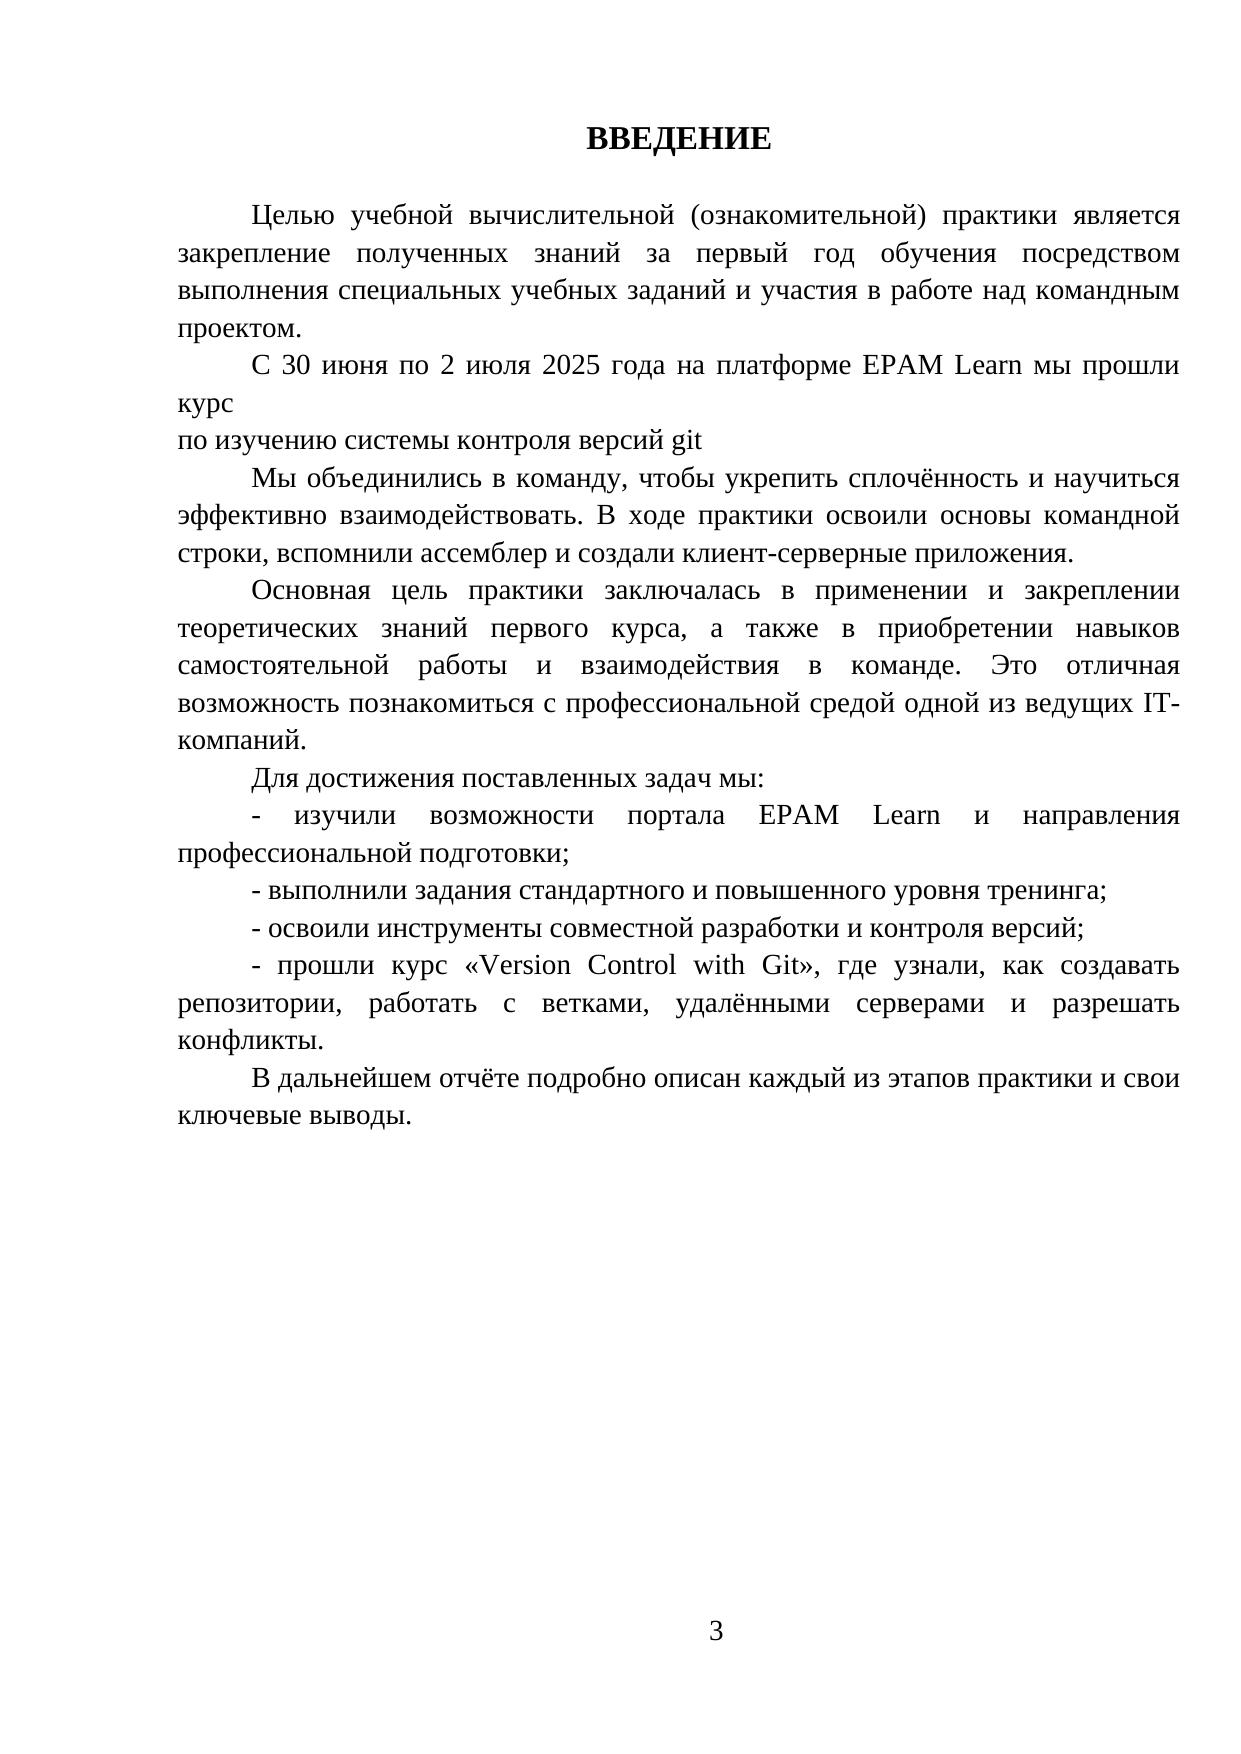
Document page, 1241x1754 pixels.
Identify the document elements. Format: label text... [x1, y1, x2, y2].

text Для достижения поставленных задач мы: [177, 757, 1181, 795]
text Целью учебной вычислительной (ознакомительной) практики является закрепление полученных знаний за первый год обучения посредством выполнения специальных учебных заданий и участия в работе над командным проектом. [177, 195, 1181, 345]
text - выполнили задания стандартного и повышенного уровня тренинга; [177, 870, 1181, 907]
text по изучению системы контроля версий git [177, 420, 1181, 457]
text Основная цель практики заключалась в применении и закреплении теоретических знаний первого курса, а также в приобретении навыков самостоятельной работы и взаимодействия в команде. Это отличная возможность познакомиться с профессиональной средой одной из ведущих IT-компаний. [177, 570, 1181, 757]
text - освоили инструменты совместной разработки и контроля версий; [177, 907, 1181, 945]
text - изучили возможности портала EPAM Learn и направления профессиональной подготовки; [177, 795, 1181, 870]
text Мы объединились в команду, чтобы укрепить сплочённость и научиться эффективно взаимодействовать. В ходе практики освоили основы командной строки, вспомнили ассемблер и создали клиент-серверные приложения. [177, 457, 1181, 570]
text С 30 июня по 2 июля 2025 года на платформе EPAM Learn мы прошли курс [177, 345, 1181, 420]
text Введение [177, 118, 1181, 156]
text - прошли курс «Version Control with Git», где узнали, как создавать репозитории, работать с ветками, удалёнными серверами и разрешать конфликты. [177, 945, 1181, 1057]
text В дальнейшем отчёте подробно описан каждый из этапов практики и свои ключевые выводы. [177, 1057, 1181, 1132]
